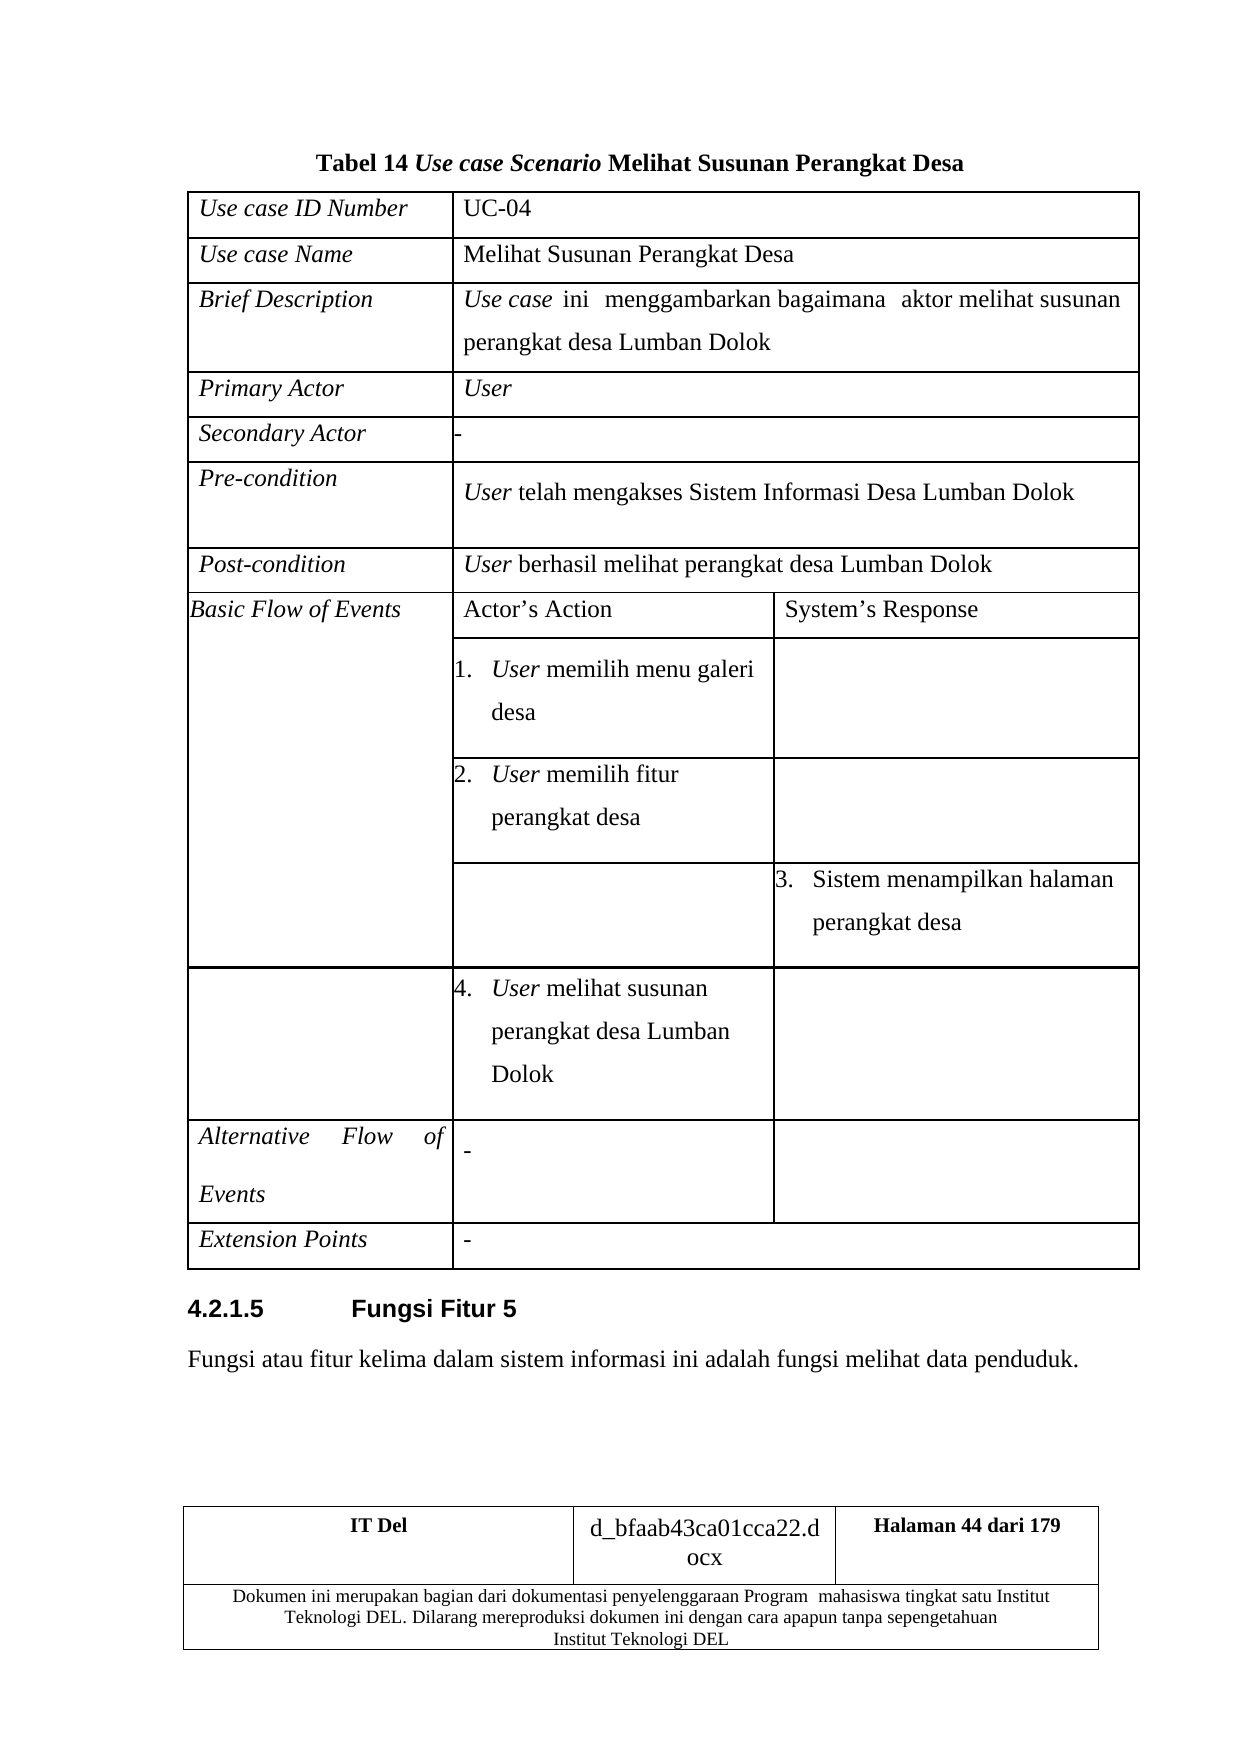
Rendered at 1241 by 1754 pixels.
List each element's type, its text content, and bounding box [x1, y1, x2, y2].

table_cell User memilih menu galeri desa [454, 639, 773, 757]
table_header Use case ID Number [189, 193, 452, 237]
table_cell Basic Flow of Events [189, 593, 452, 966]
table_cell [189, 969, 452, 1119]
table_cell [775, 759, 1138, 862]
table_cell Pre-condition [189, 463, 452, 547]
table_cell Melihat Susunan Perangkat Desa [454, 239, 1138, 282]
table_cell [775, 1121, 1138, 1222]
text Fungsi atau fitur kelima dalam sistem informasi ini adalah fungsi melihat data penduduk. [187, 1344, 1092, 1373]
table_cell Actor’s Action [454, 593, 773, 637]
table_cell Use case ini menggambarkan bagaimana aktor melihat susunan perangkat desa Lumban Dolok [454, 284, 1138, 371]
text Tabel 14 Use case Scenario Melihat Susunan Perangkat Desa [187, 148, 1092, 176]
table_cell Extension Points [189, 1224, 452, 1267]
table_cell Use case Name [189, 239, 452, 282]
table_cell User melihat susunan perangkat desa Lumban Dolok [454, 969, 773, 1119]
table_cell - [454, 1224, 1138, 1267]
table_cell [775, 969, 1138, 1119]
subtitle Fungsi Fitur 5 [187, 1294, 1092, 1323]
table_cell Alternative Flow of Events [189, 1121, 452, 1222]
table_cell User memilih fitur perangkat desa [454, 759, 773, 862]
table_cell User telah mengakses Sistem Informasi Desa Lumban Dolok [454, 463, 1138, 547]
table_cell Brief Description [189, 284, 452, 371]
table_cell - [454, 418, 1138, 461]
table_cell Sistem menampilkan halaman perangkat desa [775, 864, 1138, 966]
table_cell System’s Response [775, 593, 1138, 637]
table_cell Post-condition [189, 549, 452, 592]
table_cell [454, 864, 773, 966]
table_cell User [454, 373, 1138, 416]
table_cell Secondary Actor [189, 418, 452, 461]
table_cell User berhasil melihat perangkat desa Lumban Dolok [454, 549, 1138, 592]
table_cell [775, 639, 1138, 757]
table_cell Primary Actor [189, 373, 452, 416]
table_cell - [454, 1121, 773, 1222]
table_header UC-04 [454, 193, 1138, 237]
